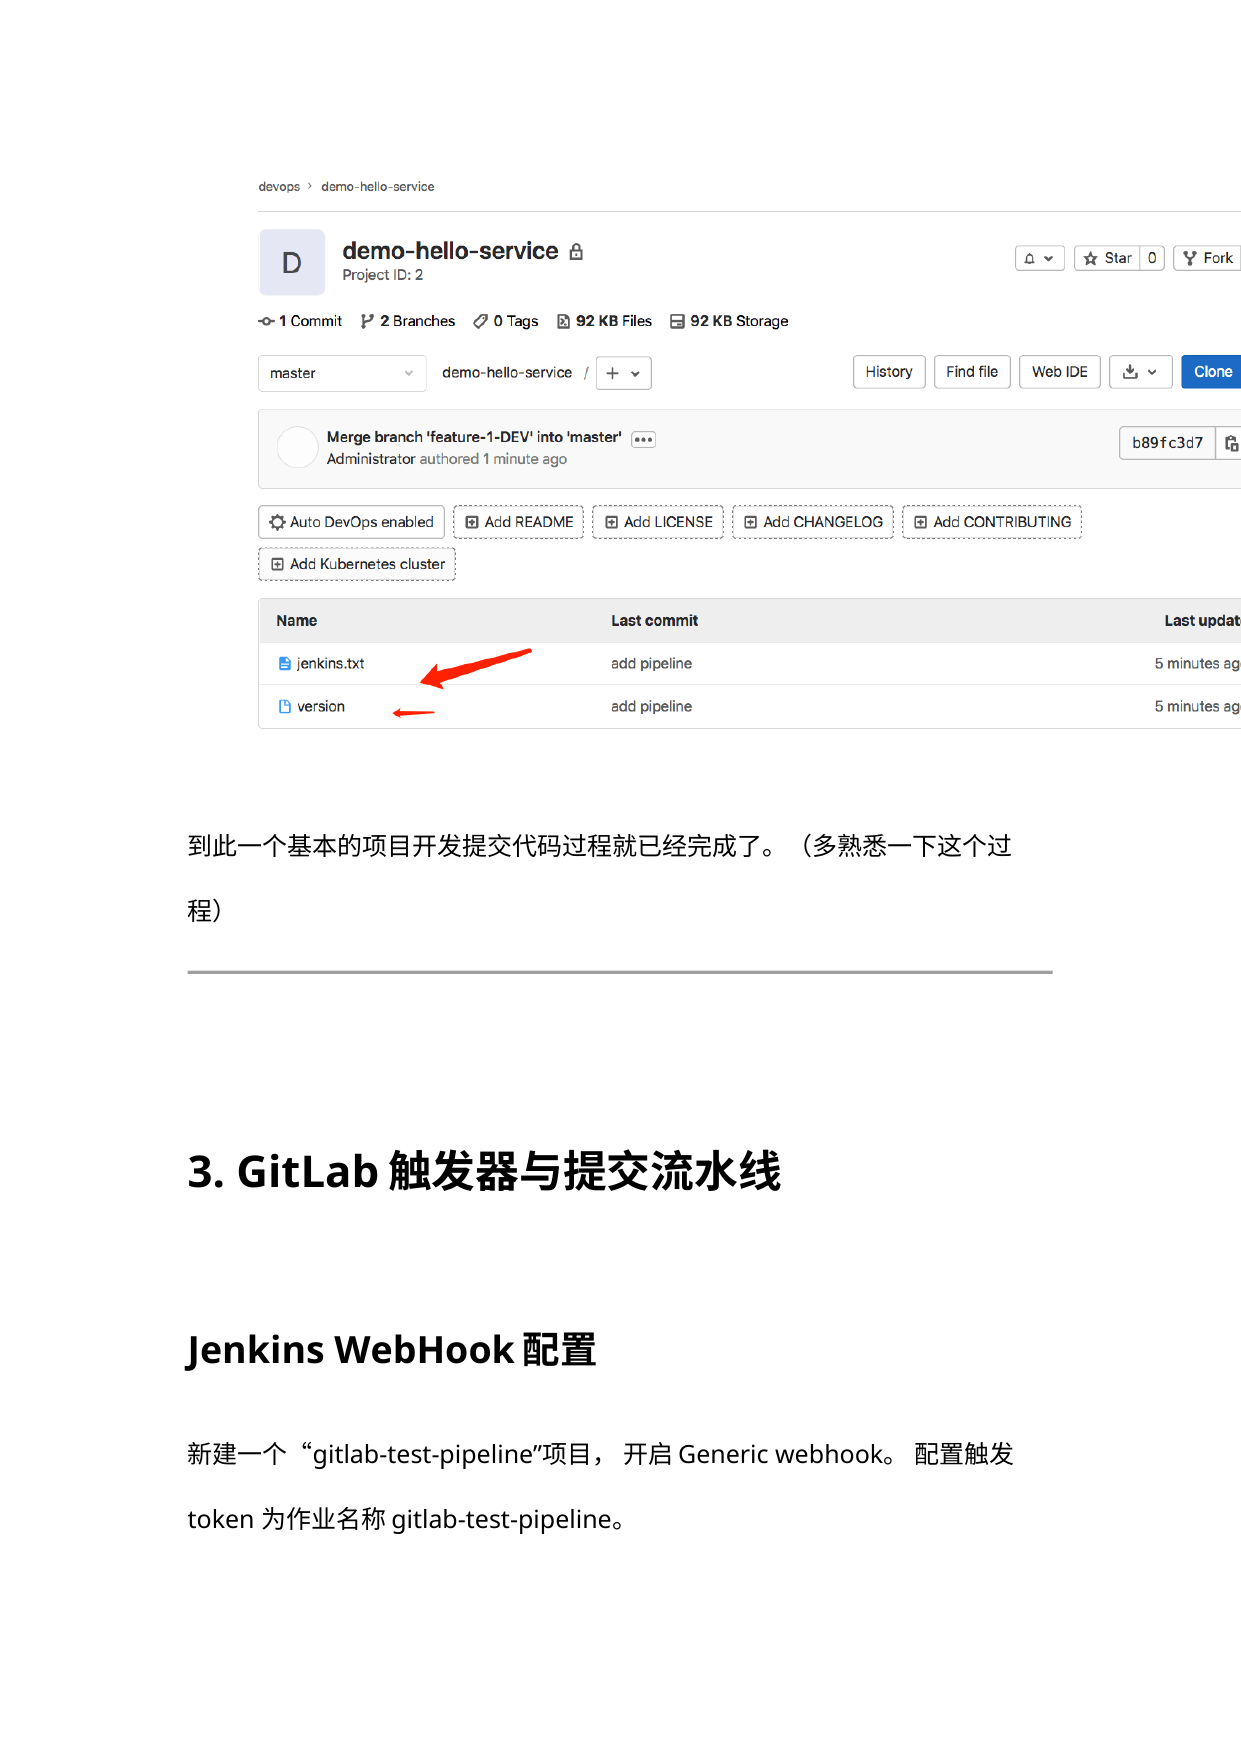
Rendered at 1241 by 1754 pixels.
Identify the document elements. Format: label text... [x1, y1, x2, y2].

text 3. GitLab触发器与提交流水线 [187, 1136, 1053, 1201]
text 新建一个“gitlab-test-pipeline”项目， 开启Generic webhook。 配置触发token 为作业名称gitlab-test-pipeline。 [187, 1420, 1053, 1550]
text Jenkins WebHook配置 [187, 1315, 1053, 1380]
picture [187, 177, 1241, 764]
text 到此一个基本的项目开发提交代码过程就已经完成了。（多熟悉一下这个过程） [187, 812, 1053, 942]
